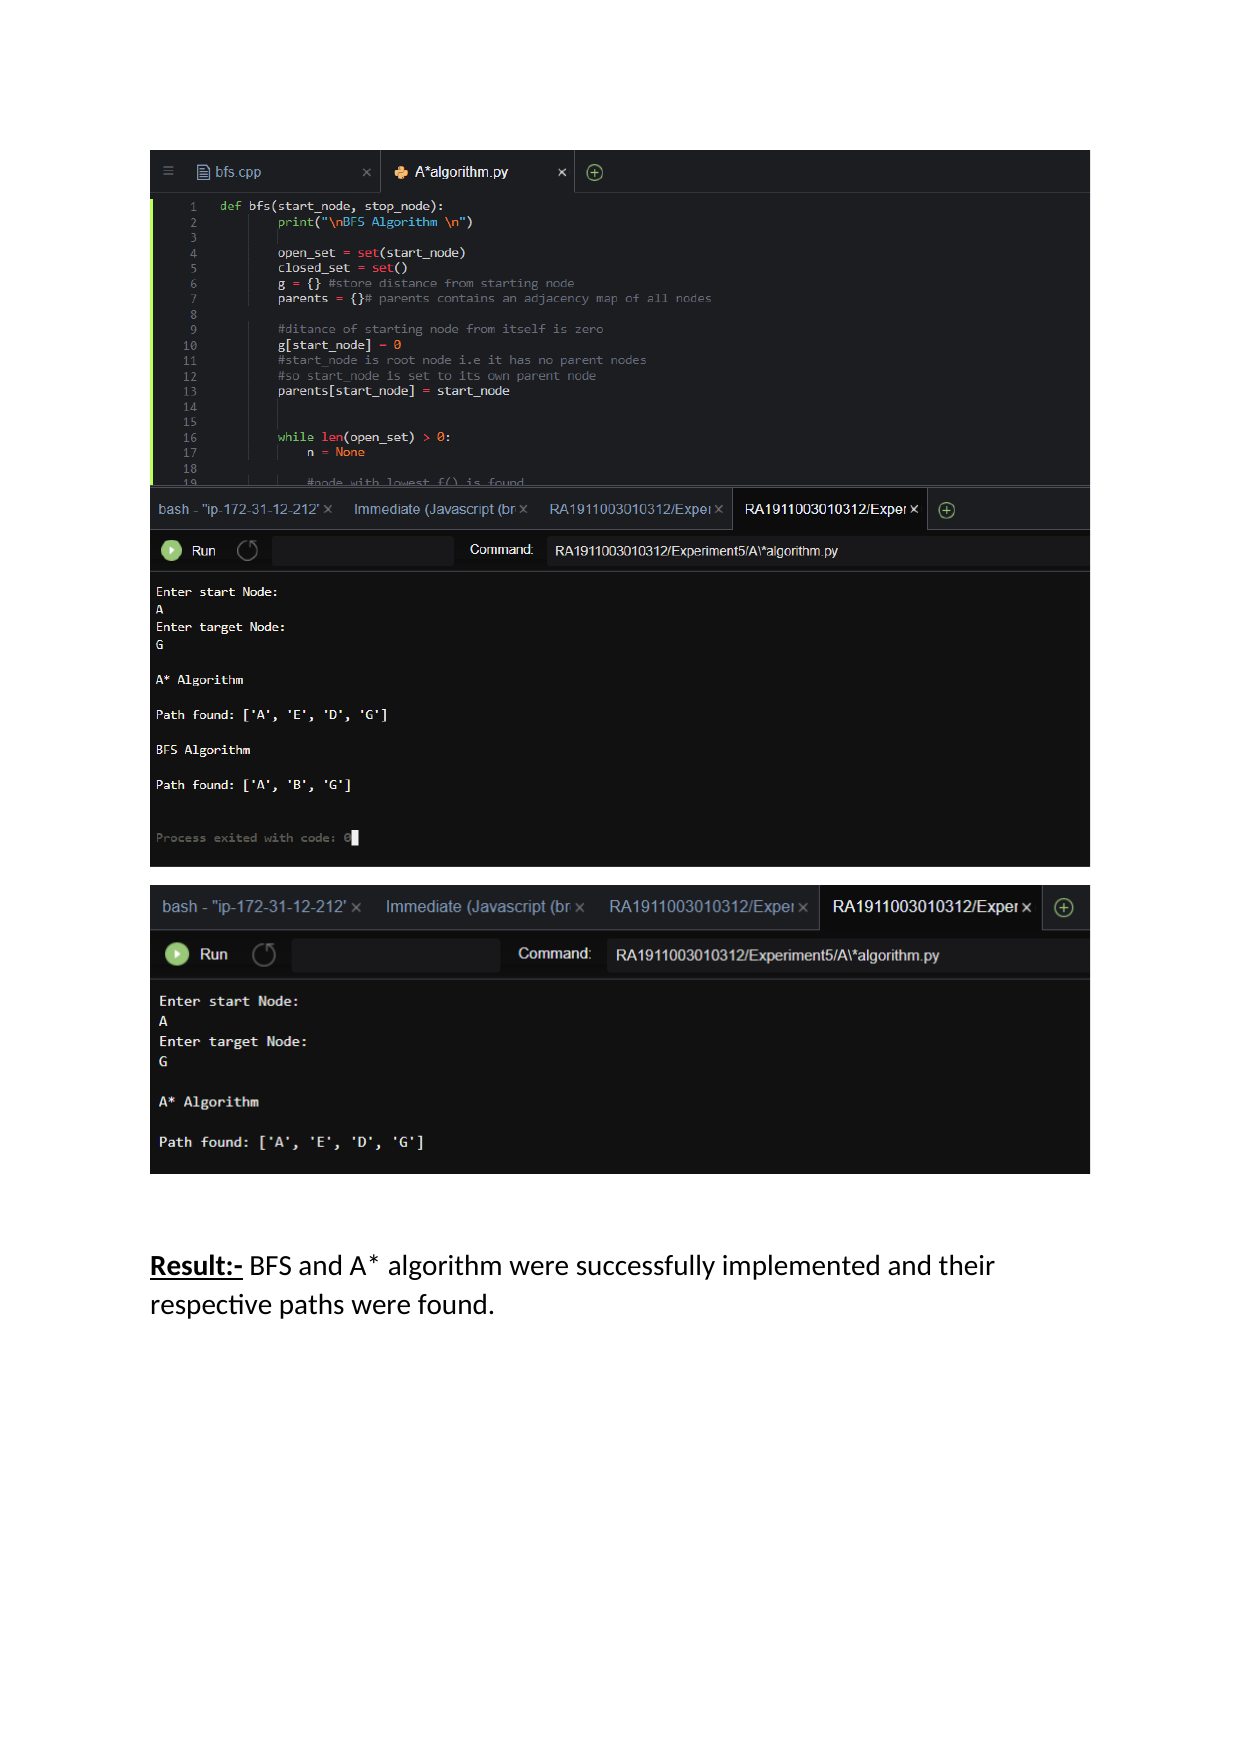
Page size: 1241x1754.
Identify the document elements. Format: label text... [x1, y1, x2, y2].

picture [150, 885, 1091, 1174]
text Result:- BFS and A* algorithm were successfully implemented and their respective paths were found. [150, 1247, 1090, 1321]
picture [150, 150, 1091, 867]
